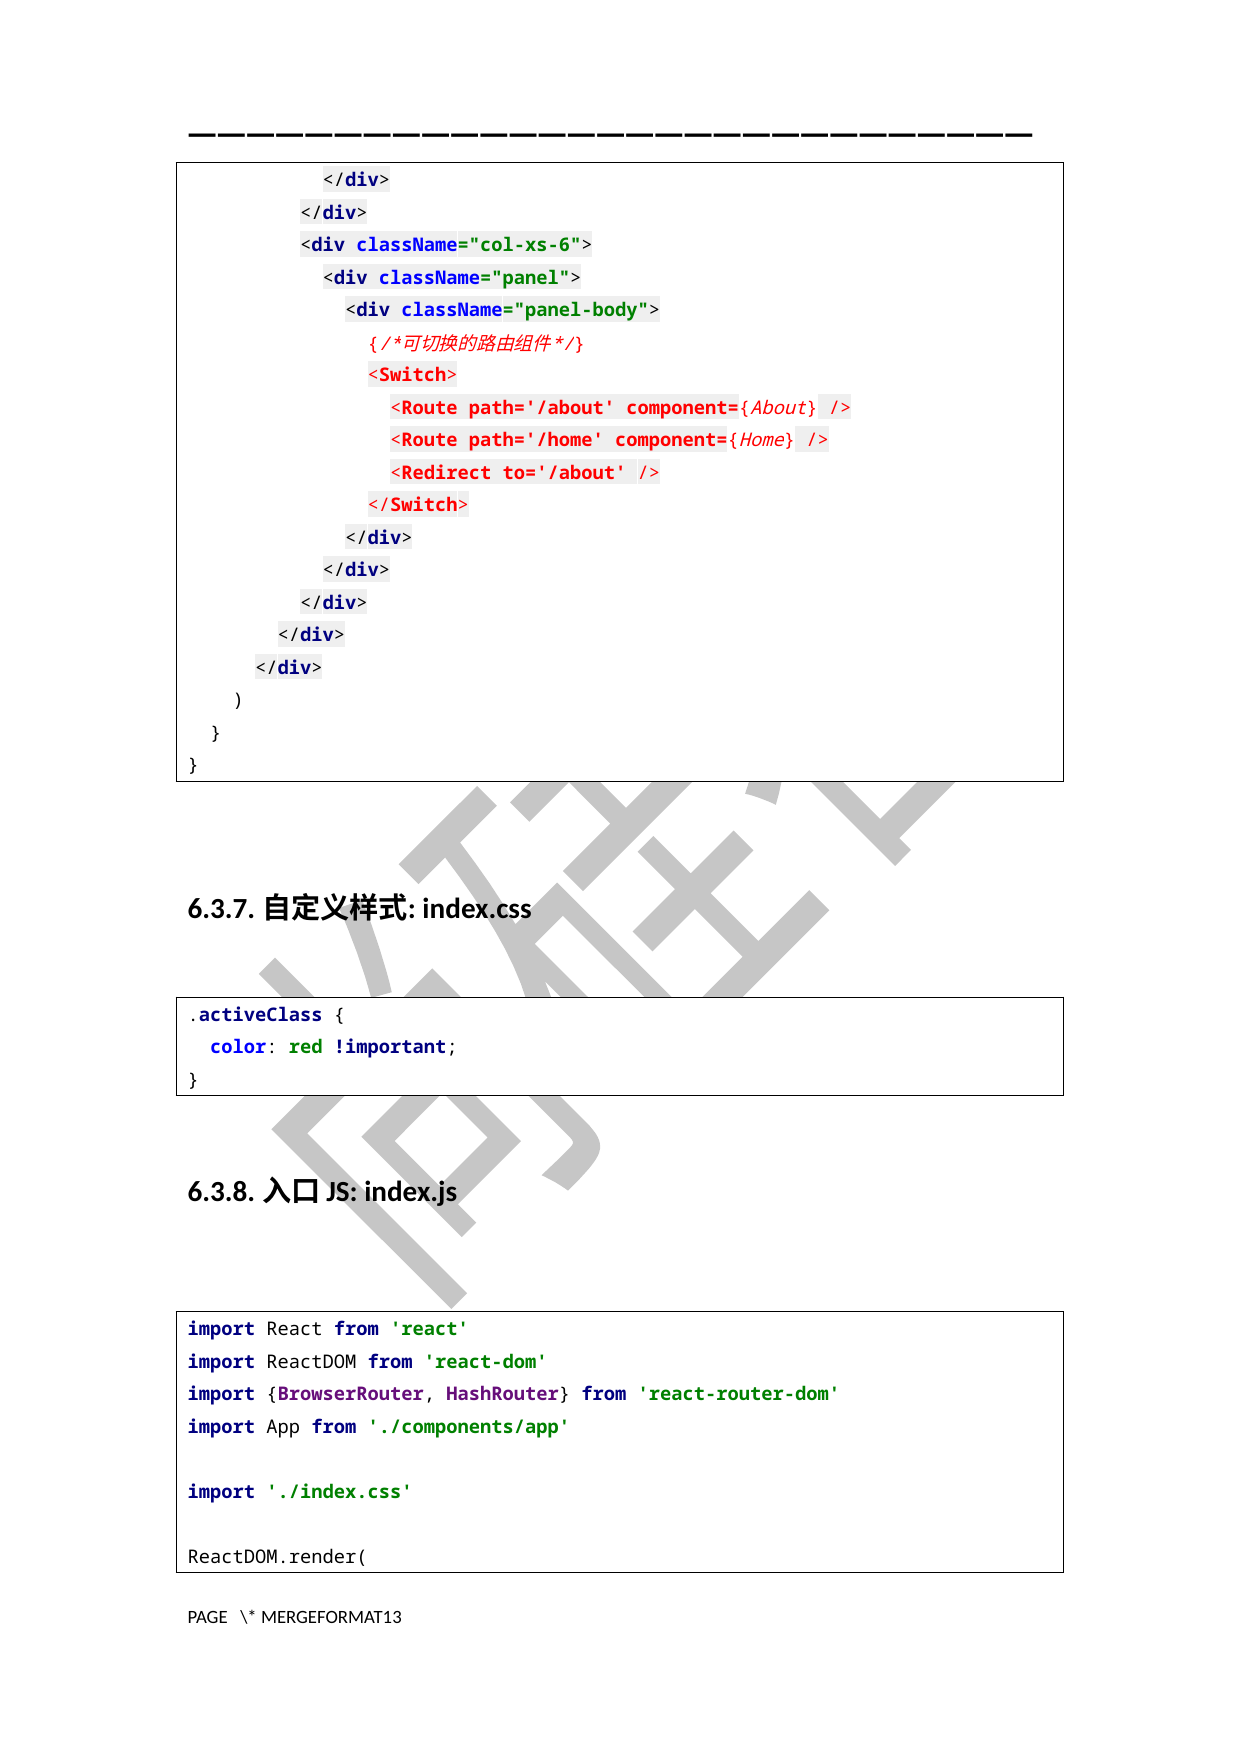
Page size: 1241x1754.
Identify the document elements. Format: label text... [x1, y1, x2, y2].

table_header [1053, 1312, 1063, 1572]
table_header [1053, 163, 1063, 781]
subtitle 6.3.7. 自定义样式: index.css [187, 874, 1053, 939]
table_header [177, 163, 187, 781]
subtitle 6.3.8. 入口JS: index.js [187, 1156, 1053, 1221]
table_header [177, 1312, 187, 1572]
